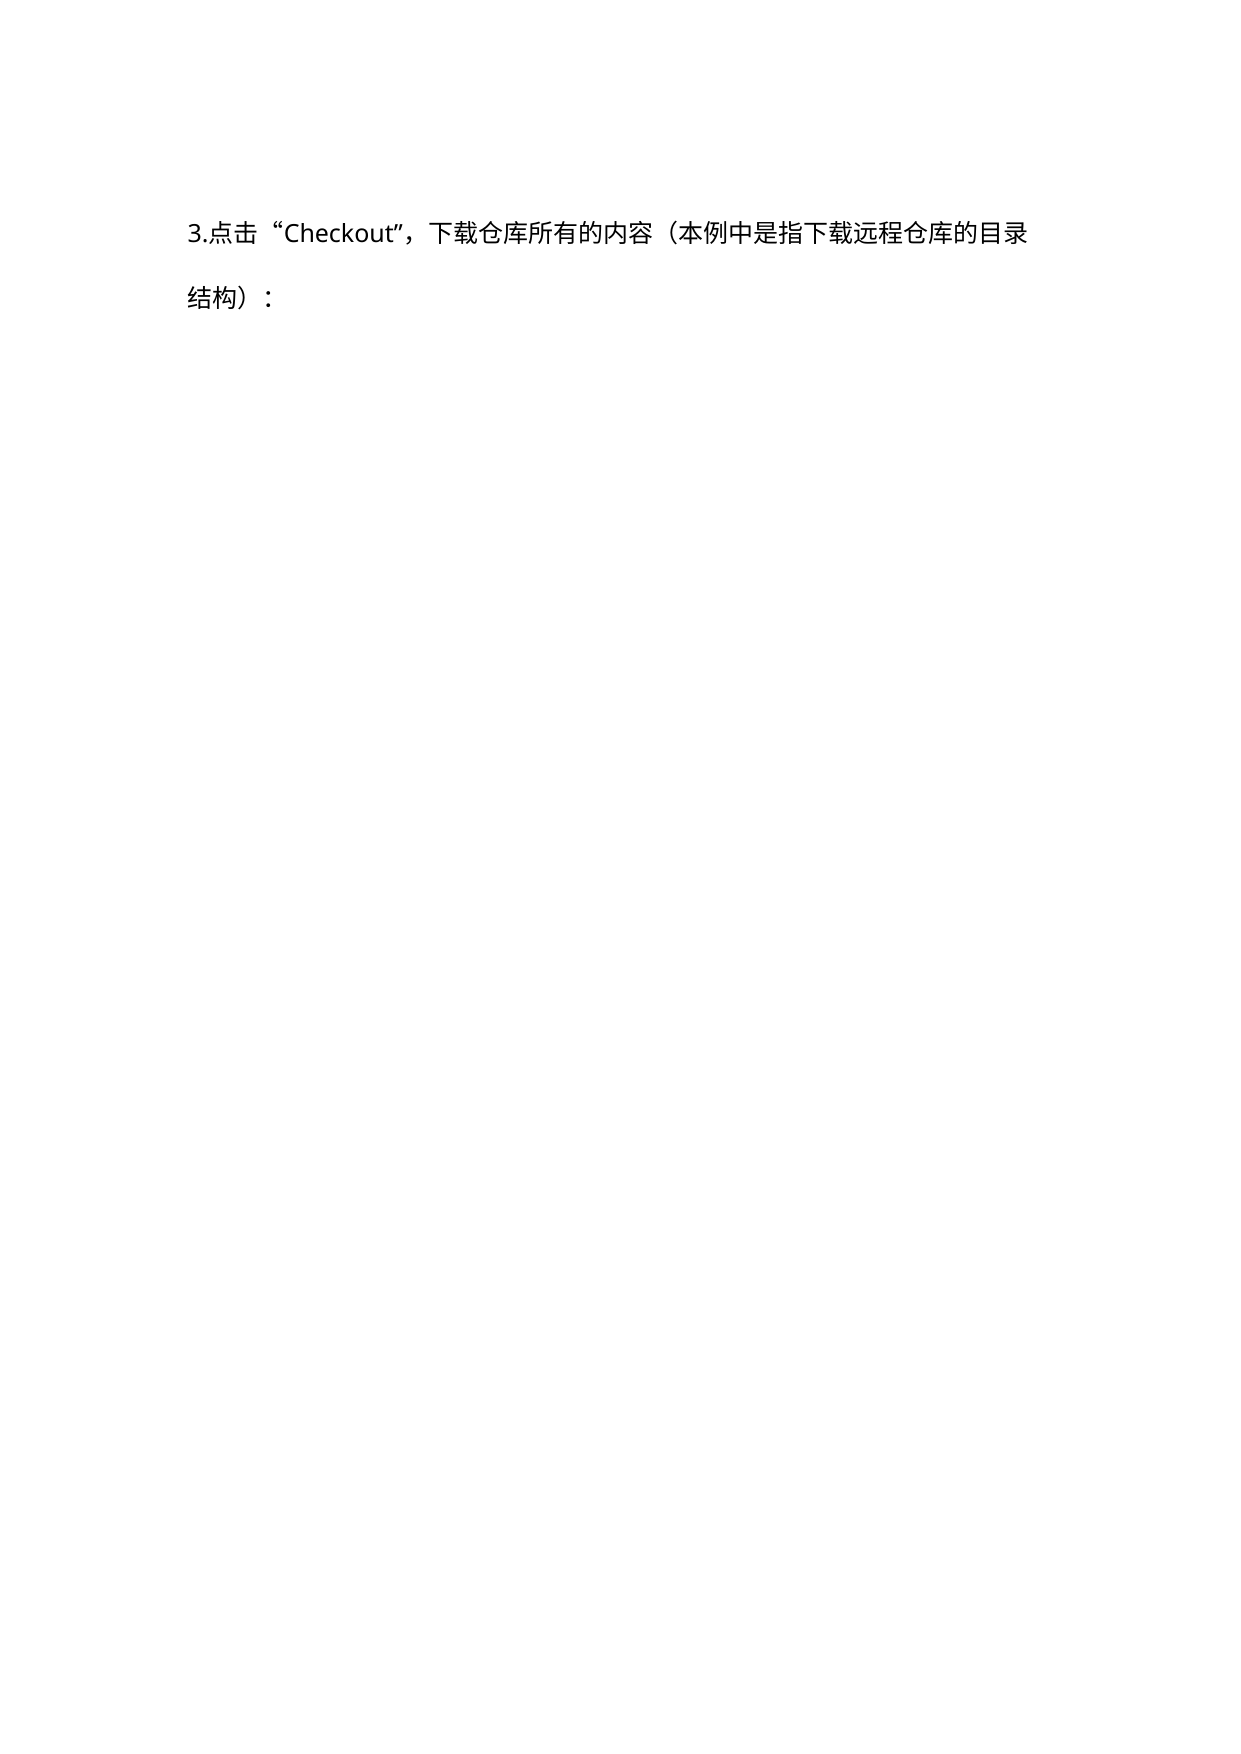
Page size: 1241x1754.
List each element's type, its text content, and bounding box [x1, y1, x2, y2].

text 3.点击“Checkout”，下载仓库所有的内容（本例中是指下载远程仓库的目录结构）： [187, 199, 1053, 329]
